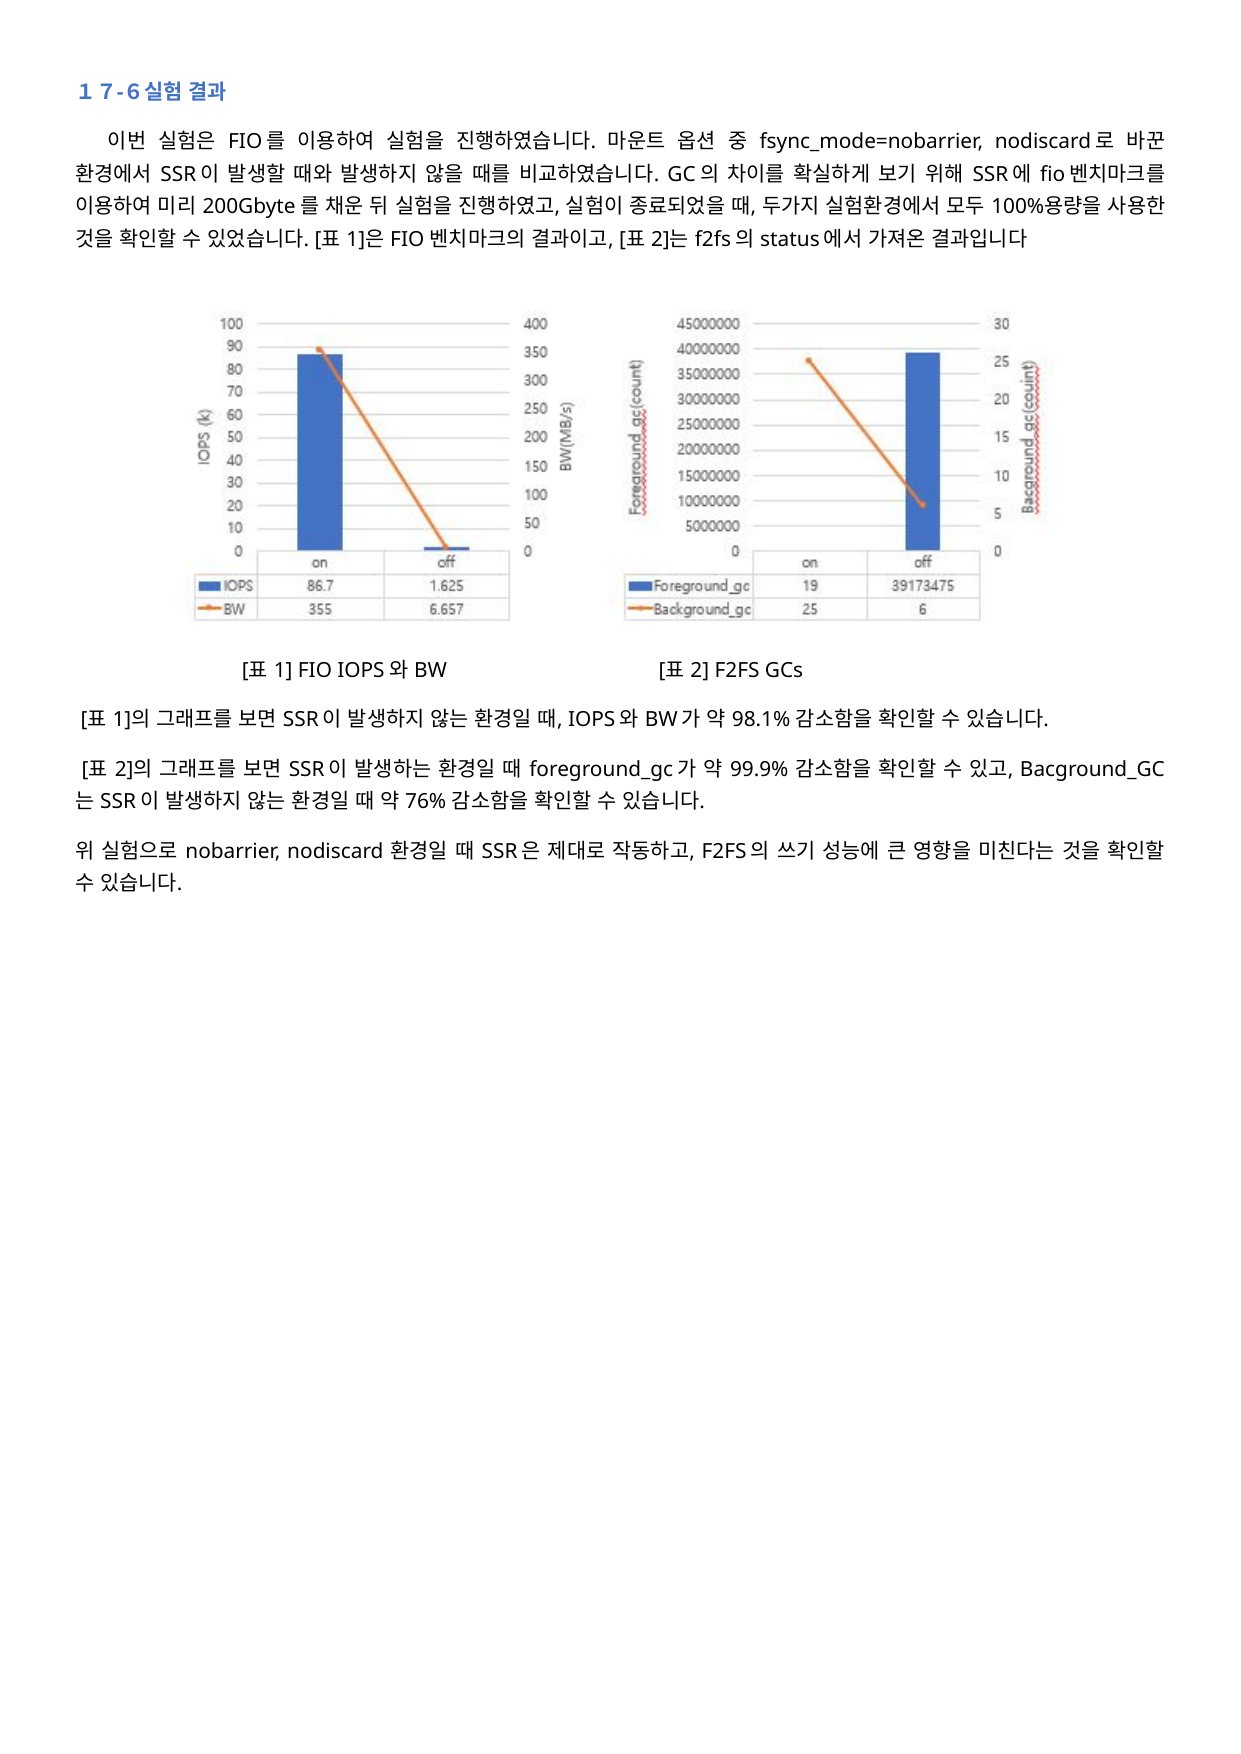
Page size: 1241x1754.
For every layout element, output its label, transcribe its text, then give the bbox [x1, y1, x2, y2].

text 이번 실험은 FIO를 이용하여 실험을 진행하였습니다. 마운트 옵션 중 fsync_mode=nobarrier, nodiscard로 바꾼 환경에서 SSR이 발생할 때와 발생하지 않을 때를 비교하였습니다. GC의 차이를 확실하게 보기 위해 SSR에 fio벤치마크를 이용하여 미리 200Gbyte를 채운 뒤 실험을 진행하였고, 실험이 종료되었을 때, 두가지 실험환경에서 모두 100%용량을 사용한 것을 확인할 수 있었습니다. [표 1]은 FIO 벤치마크의 결과이고, [표 2]는 f2fs의 status에서 가져온 결과입니다 [75, 124, 1165, 253]
text [표 2]의 그래프를 보면 SSR이 발생하는 환경일 때 foreground_gc가 약 99.9% 감소함을 확인할 수 있고, Bacground_GC는 SSR이 발생하지 않는 환경일 때 약 76% 감소함을 확인할 수 있습니다. [75, 752, 1165, 815]
picture [185, 310, 1056, 632]
text [표 1]의 그래프를 보면 SSR이 발생하지 않는 환경일 때, IOPS와 BW가 약 98.1% 감소함을 확인할 수 있습니다. [75, 702, 1165, 733]
text 위 실험으로 nobarrier, nodiscard 환경일 때 SSR은 제대로 작동하고, F2FS의 쓰기 성능에 큰 영향을 미친다는 것을 확인할 수 있습니다. [75, 834, 1165, 897]
subtitle 실험 결과 [75, 75, 1165, 105]
